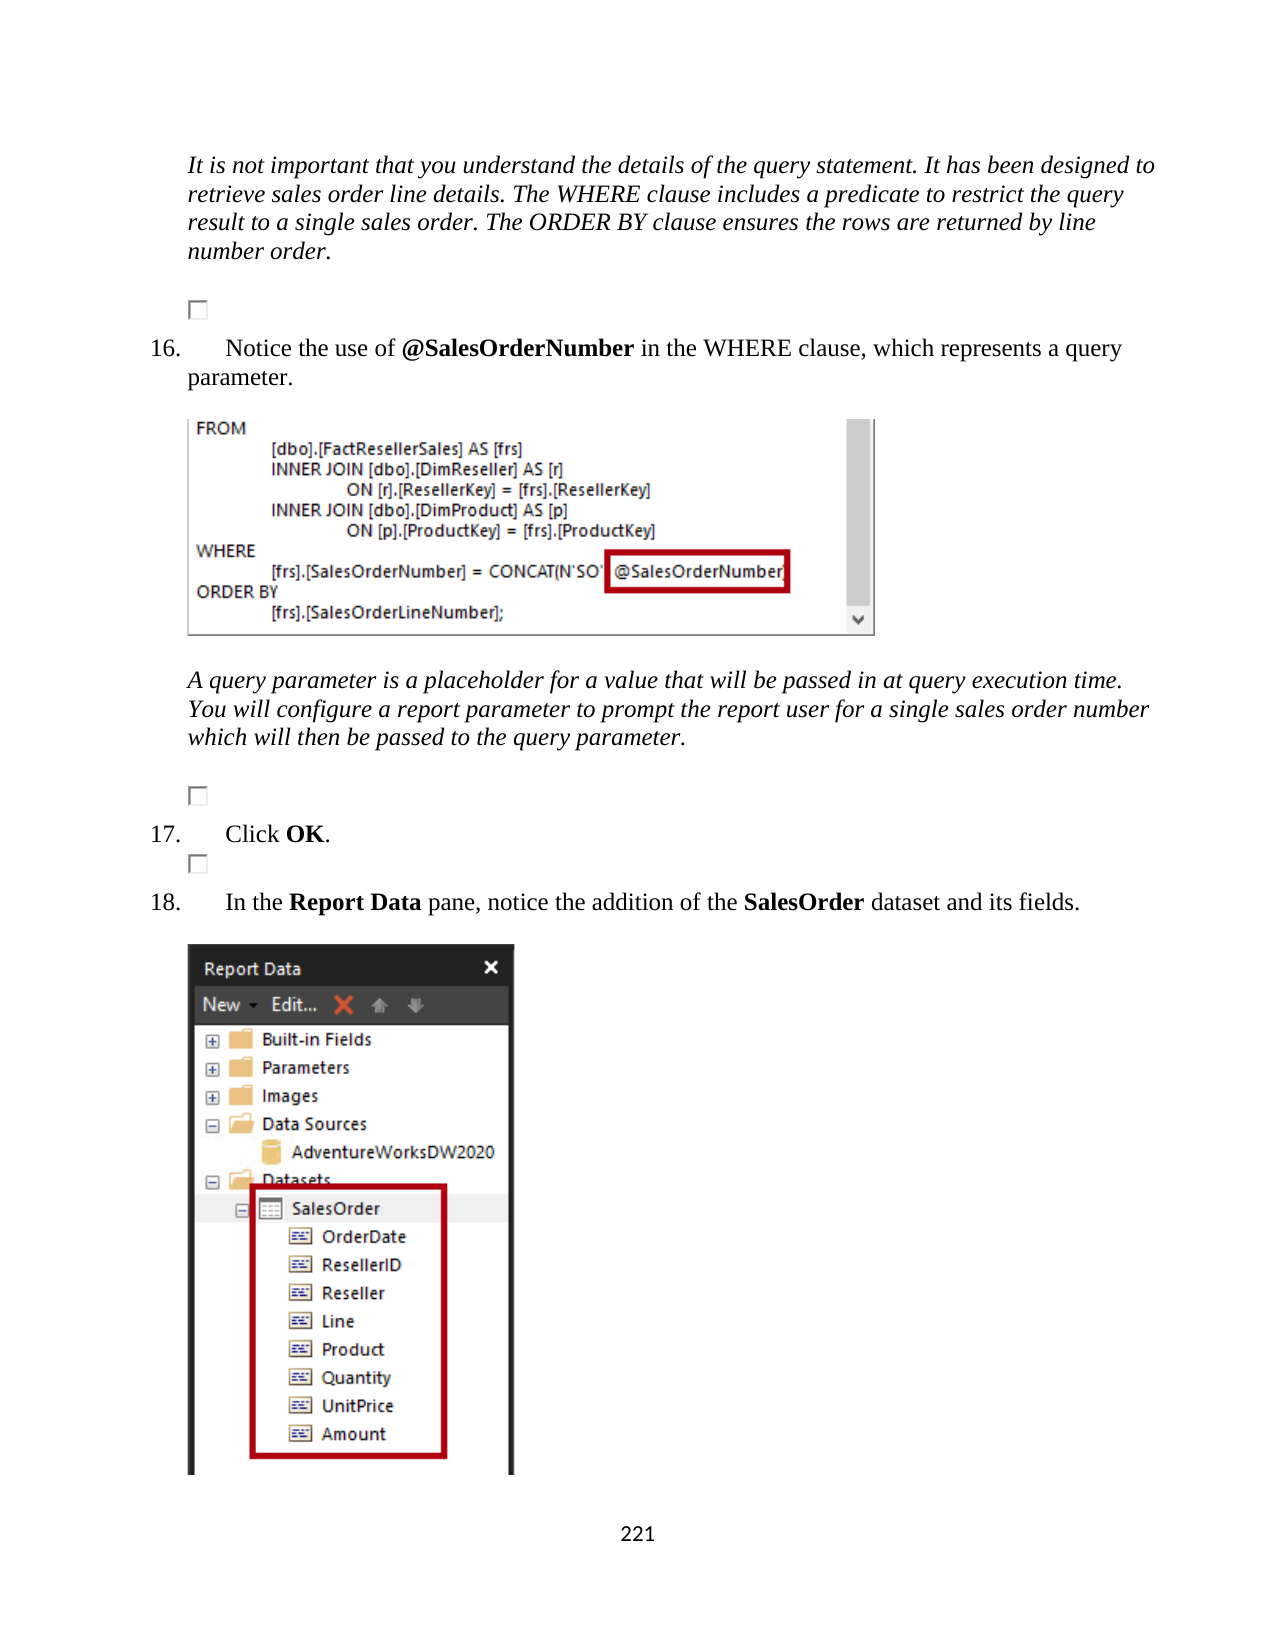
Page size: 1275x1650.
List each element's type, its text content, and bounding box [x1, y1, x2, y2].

list Notice the use of @SalesOrderNumber in the WHERE clause, which represents a query parameter. [150, 294, 1162, 391]
picture [187, 944, 515, 1475]
picture [187, 419, 875, 636]
list Click OK. [150, 780, 1162, 848]
list In the Report Data pane, notice the addition of the SalesOrder dataset and its fields. [150, 848, 1162, 916]
text It is not important that you understand the details of the query statement. It has been designed to retrieve sales order line details. The WHERE clause includes a predicate to restrict the query result to a single sales order. The ORDER BY clause ensures the rows are returned by line number order. [187, 150, 1162, 265]
text A query parameter is a placeholder for a value that will be passed in at query execution time. You will configure a report parameter to prompt the report user for a single sales order number which will then be passed to the query parameter. [187, 665, 1162, 751]
